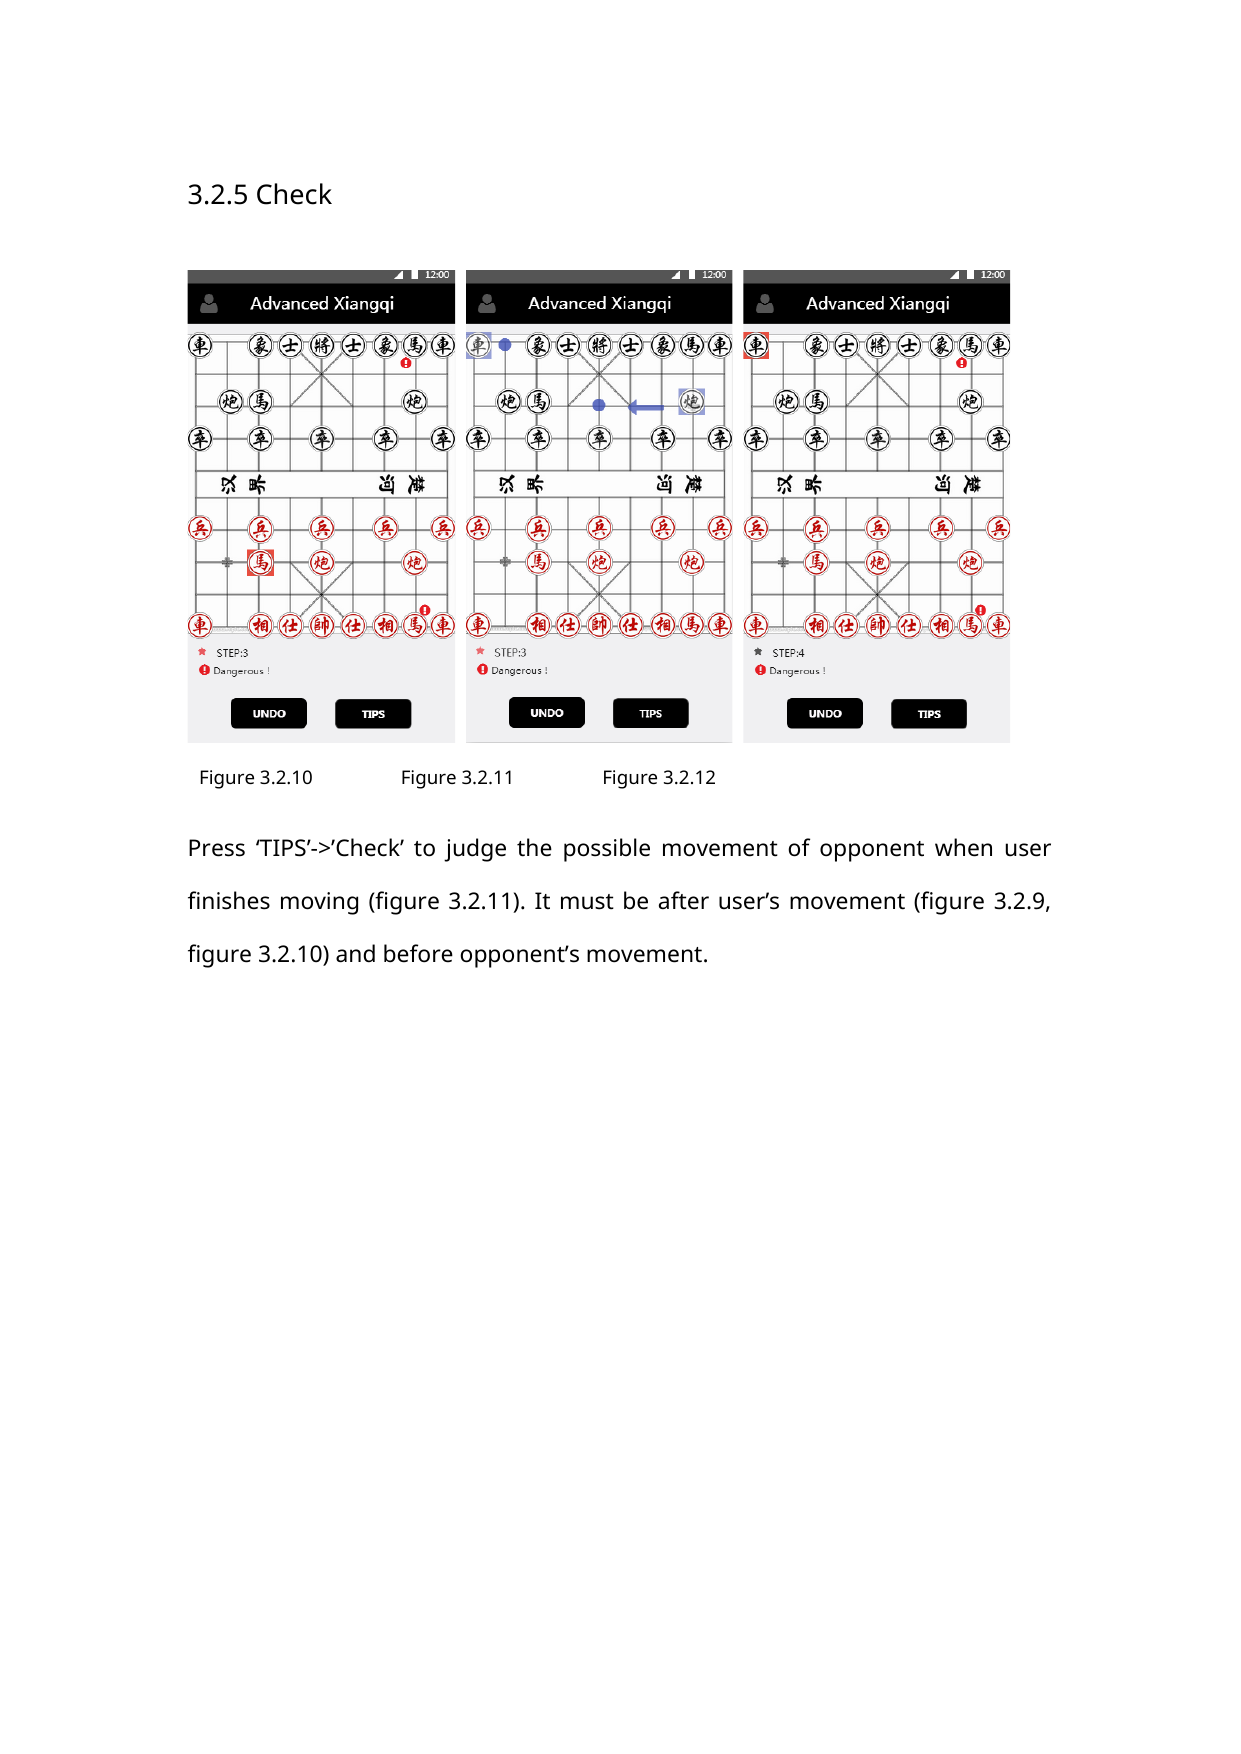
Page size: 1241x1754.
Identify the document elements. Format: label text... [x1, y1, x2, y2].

picture [743, 270, 1011, 743]
text Figure 3.2.10 Figure 3.2.11 Figure 3.2.12 [187, 755, 1053, 799]
text Press ‘TIPS’->’Check’ to judge the possible movement of opponent when user finishes moving (figure 3.2.11). It must be after user’s movement (figure 3.2.9, figure 3.2.10) and before opponent’s movement. [187, 826, 1053, 976]
subtitle 3.2.5 Check [187, 172, 1053, 216]
picture [187, 270, 456, 743]
picture [466, 270, 733, 743]
